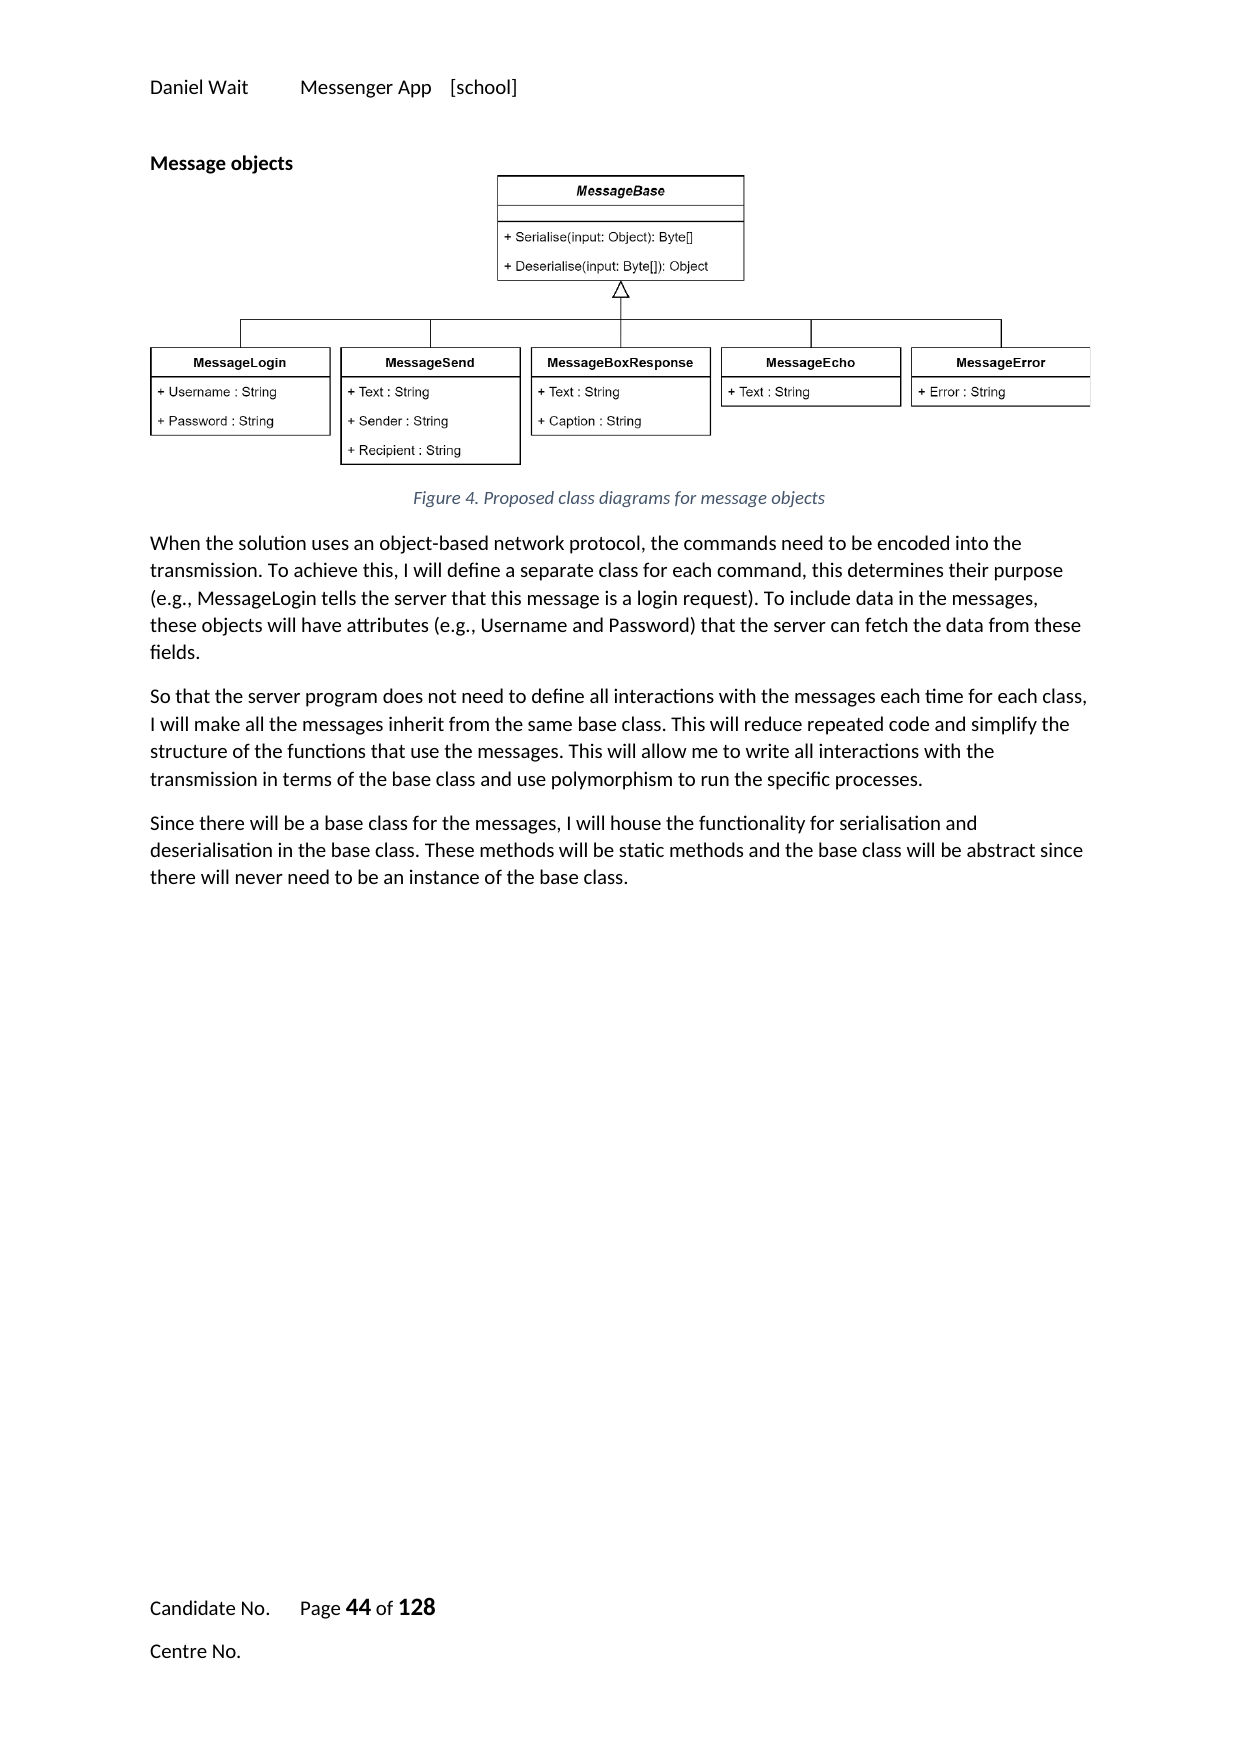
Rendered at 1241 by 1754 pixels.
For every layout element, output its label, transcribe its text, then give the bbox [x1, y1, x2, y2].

picture [150, 175, 1091, 468]
text Figure 4. Proposed class diagrams for message objects [150, 486, 1090, 509]
subtitle Message objects [150, 150, 1090, 175]
text Since there will be a base class for the messages, I will house the functionality for serialisation and deserialisation in the base class. These methods will be static methods and the base class will be abstract since there will never need to be an instance of the base class. [150, 810, 1090, 890]
text So that the server program does not need to define all interactions with the messages each time for each class, I will make all the messages inherit from the same base class. This will reduce repeated code and simplify the structure of the functions that use the messages. This will allow me to write all interactions with the transmission in terms of the base class and use polymorphism to run the specific processes. [150, 683, 1090, 791]
text When the solution uses an object-based network protocol, the commands need to be encoded into the transmission. To achieve this, I will define a separate class for each command, this determines their purpose (e.g., MessageLogin tells the server that this message is a login request). To include data in the messages, these objects will have attributes (e.g., Username and Password) that the server can fetch the data from these fields. [150, 530, 1090, 665]
